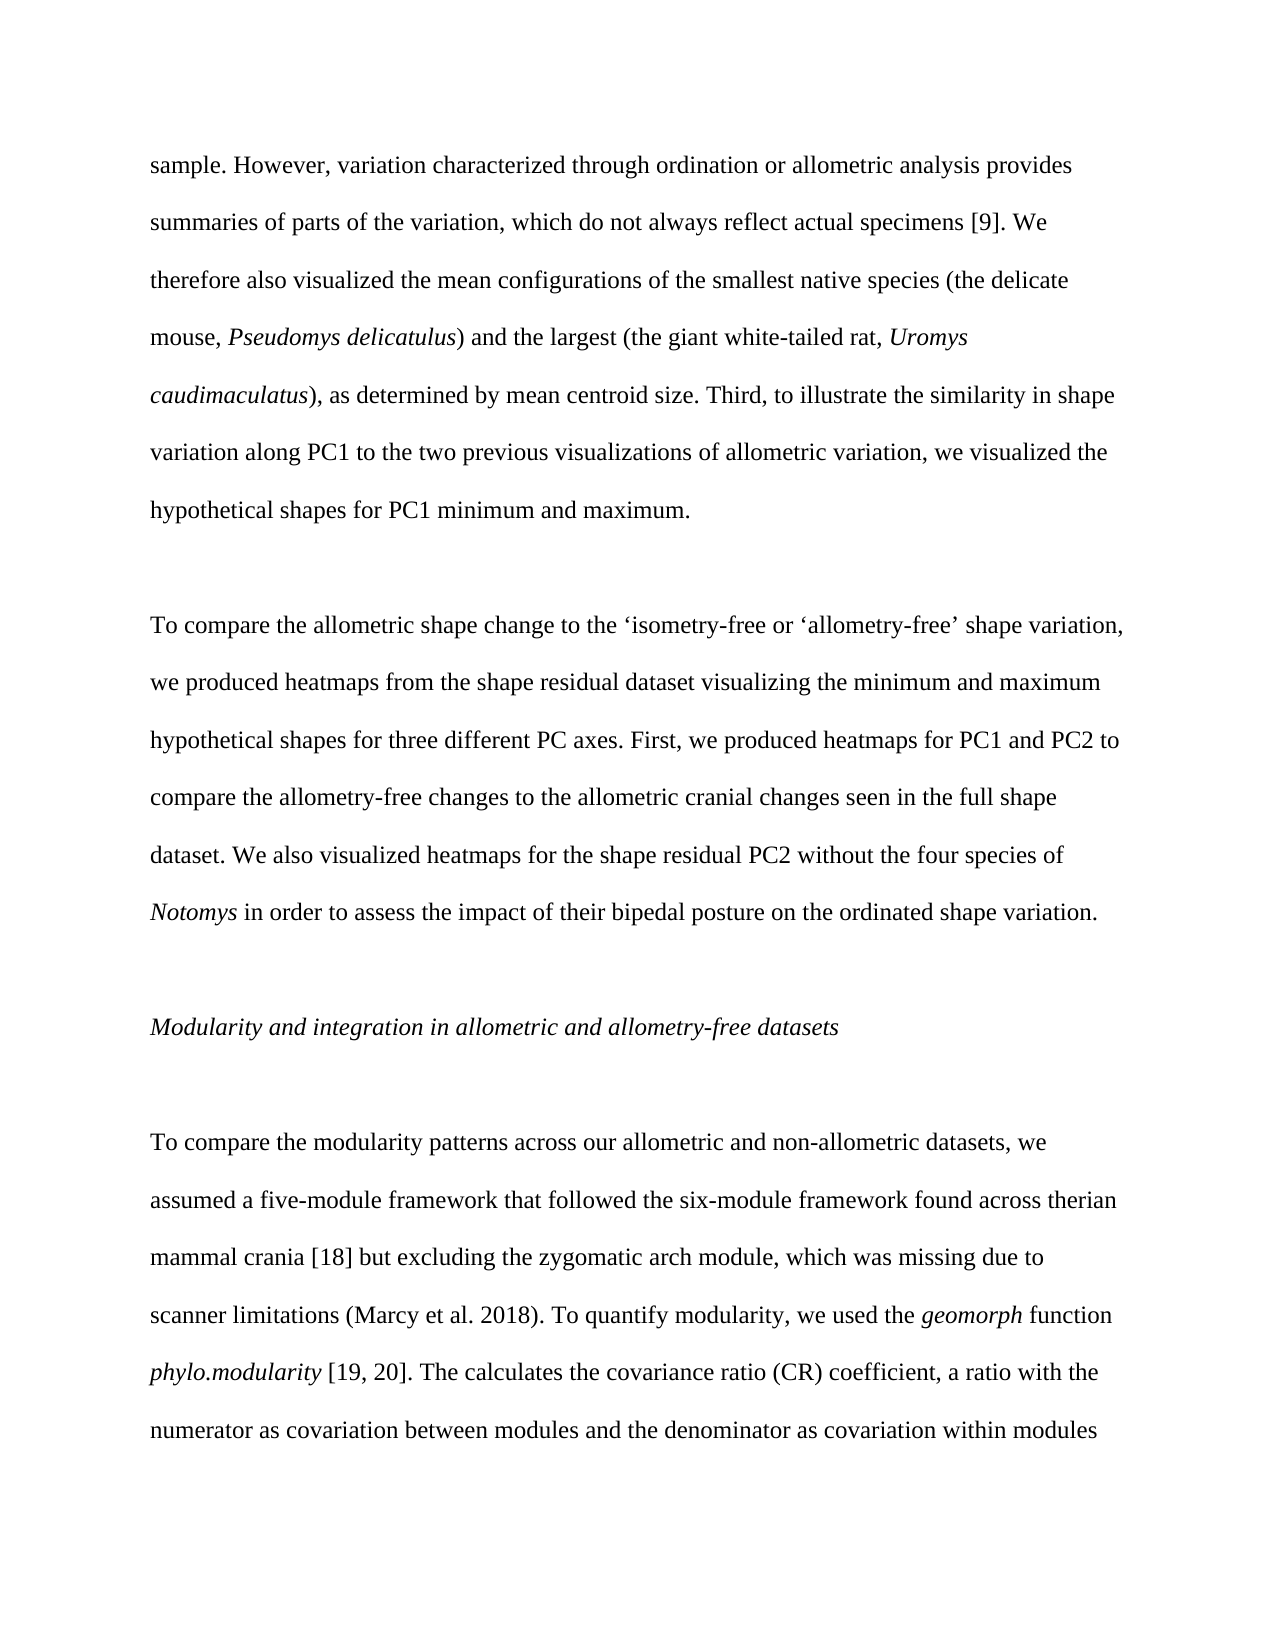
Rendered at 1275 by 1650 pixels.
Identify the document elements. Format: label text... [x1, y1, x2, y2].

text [150, 150, 1125, 524]
subtitle Modularity and integration in allometric and allometry-free datasets [150, 1012, 1125, 1041]
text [150, 1127, 1125, 1444]
text To compare the allometric shape change to the ‘isometry-free or ‘allometry-free’ shape variation, we produced heatmaps from the shape residual dataset visualizing the minimum and maximum hypothetical shapes for three different PC axes. First, we produced heatmaps for PC1 and PC2 to compare the allometry-free changes to the allometric cranial changes seen in the full shape dataset. We also visualized heatmaps for the shape residual PC2 without the four species of Notomys in order to assess the impact of their bipedal posture on the ordinated shape variation. [150, 610, 1125, 926]
